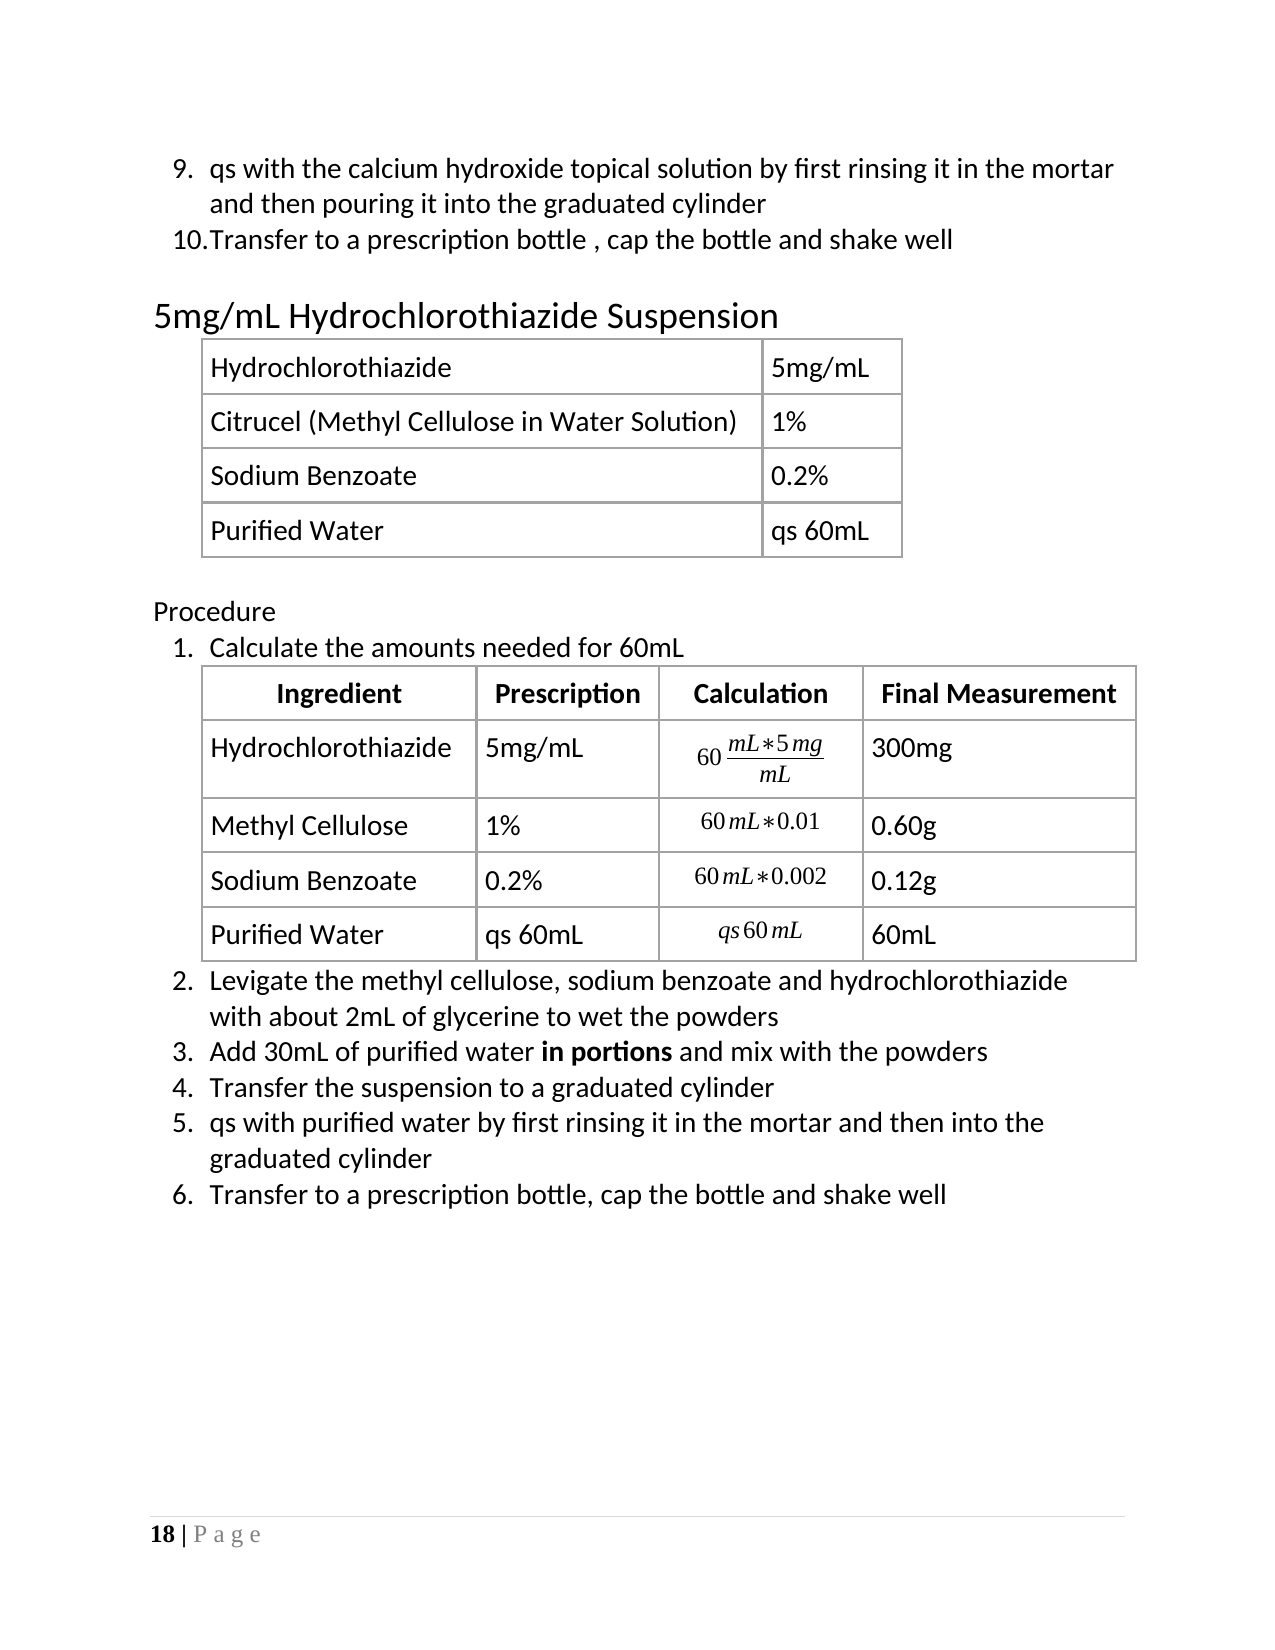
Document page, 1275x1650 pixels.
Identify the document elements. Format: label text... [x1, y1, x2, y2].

table_cell Sodium Benzoate [203, 449, 761, 501]
list Calculate the amounts needed for 60mL [172, 629, 1125, 665]
table_cell qs 60mL [764, 504, 901, 556]
table_header Final Measurement [864, 667, 1135, 719]
table_header Ingredient [203, 667, 475, 719]
table_cell Hydrochlorothiazide [203, 721, 475, 797]
list Transfer to a prescription bottle , cap the bottle and shake well [172, 221, 1125, 257]
table_cell 0.2% [764, 449, 901, 501]
text Procedure [153, 593, 1125, 629]
list qs with the calcium hydroxide topical solution by first rinsing it in the mortar and then pouring it into the graduated cylinder [172, 150, 1125, 221]
list qs with purified water by first rinsing it in the mortar and then into the graduated cylinder [172, 1104, 1125, 1176]
table_cell Purified Water [203, 908, 475, 960]
list Transfer to a prescription bottle, cap the bottle and shake well [172, 1176, 1125, 1211]
table_header Calculation [660, 667, 862, 719]
table_cell 60mL [864, 908, 1135, 960]
table_cell [660, 721, 862, 797]
table_cell [660, 908, 862, 960]
text 5mg/mL Hydrochlorothiazide Suspension [153, 292, 1125, 338]
table_cell 0.60g [864, 799, 1135, 851]
table_cell 1% [764, 395, 901, 447]
table_cell Sodium Benzoate [203, 853, 475, 906]
table_header Prescription [478, 667, 658, 719]
table_cell Purified Water [203, 504, 761, 556]
table_cell 0.2% [478, 853, 658, 906]
table_cell 1% [478, 799, 658, 851]
table_cell 0.12g [864, 853, 1135, 906]
table_cell Citrucel (Methyl Cellulose in Water Solution) [203, 395, 761, 447]
table_cell [660, 853, 862, 906]
table_cell Methyl Cellulose [203, 799, 475, 851]
table_cell 300mg [864, 721, 1135, 797]
table_header Hydrochlorothiazide [203, 340, 761, 393]
table_cell 5mg/mL [478, 721, 658, 797]
table_header 5mg/mL [764, 340, 901, 393]
list Levigate the methyl cellulose, sodium benzoate and hydrochlorothiazide with about 2mL of glycerine to wet the powders [172, 962, 1125, 1033]
table_cell [660, 799, 862, 851]
list Add 30mL of purified water in portions and mix with the powders [172, 1033, 1125, 1069]
list Transfer the suspension to a graduated cylinder [172, 1069, 1125, 1104]
table_cell qs 60mL [478, 908, 658, 960]
